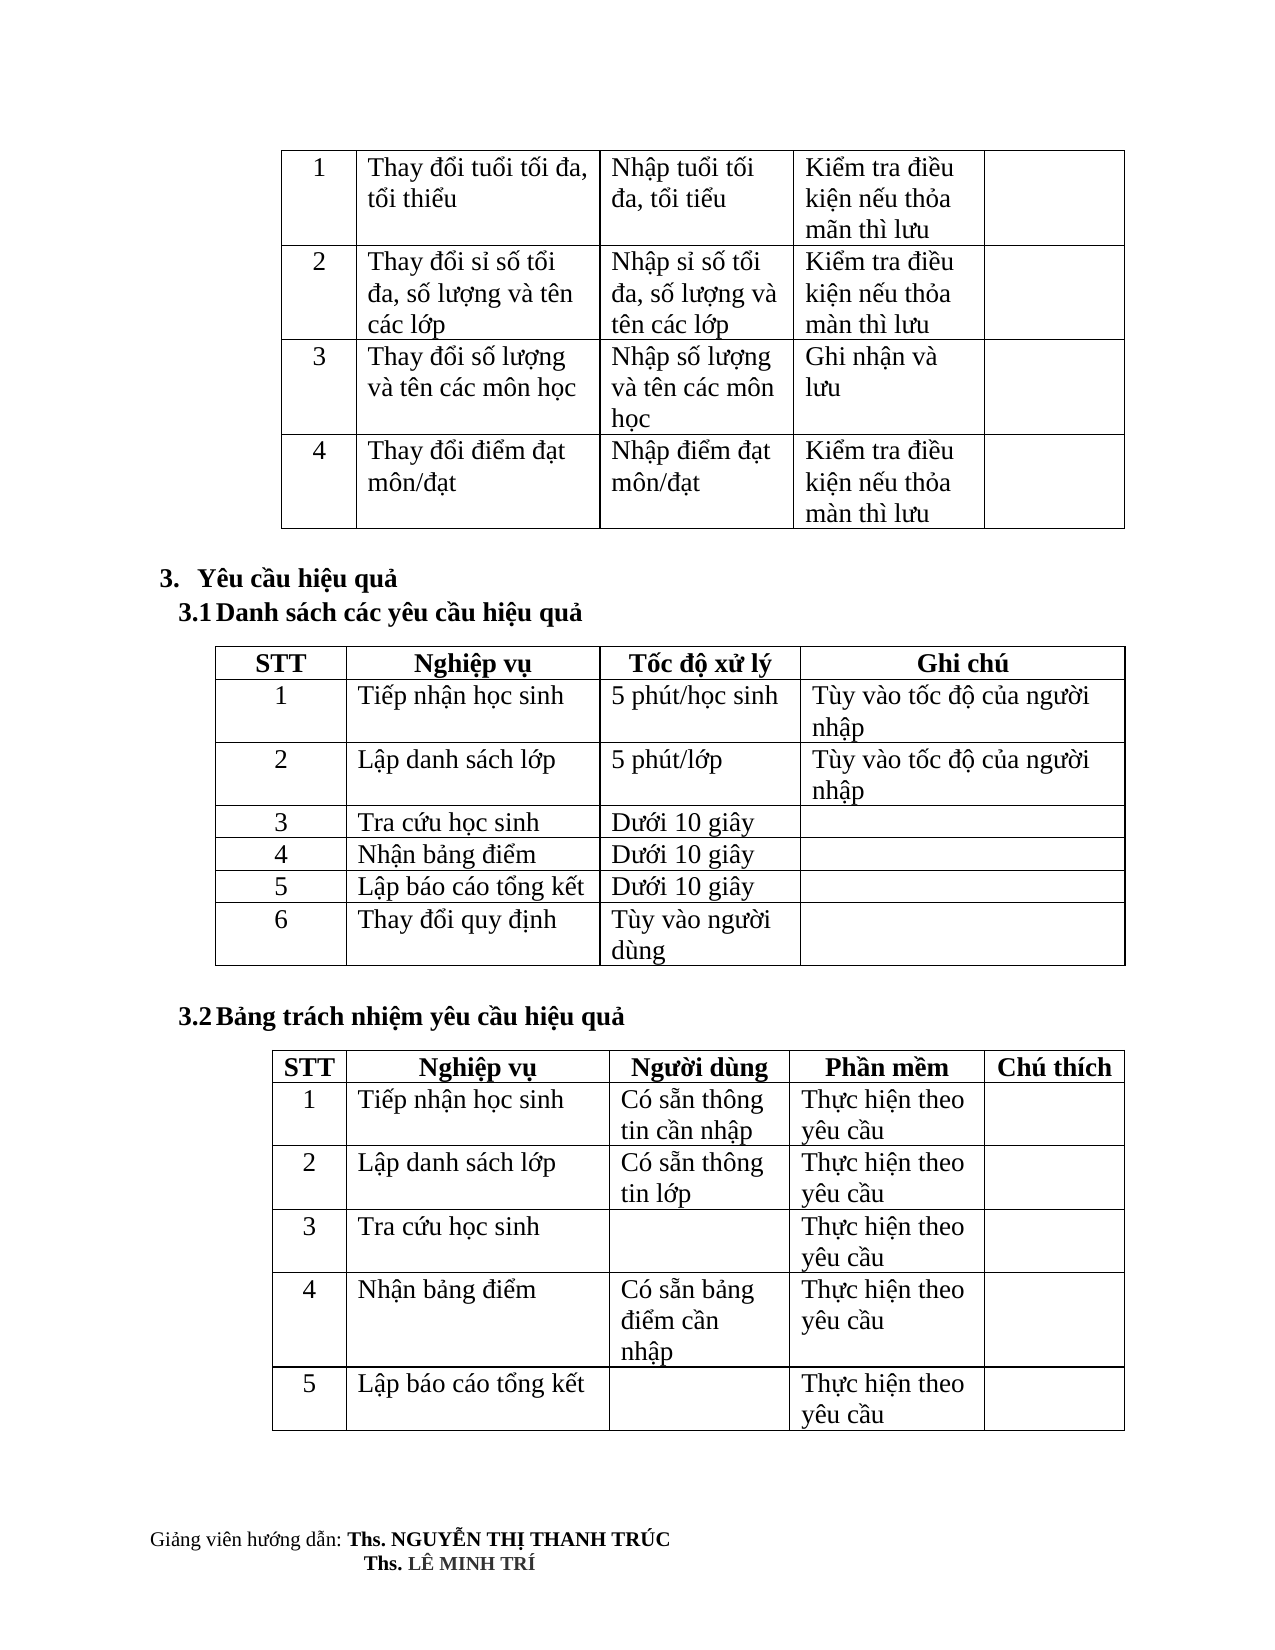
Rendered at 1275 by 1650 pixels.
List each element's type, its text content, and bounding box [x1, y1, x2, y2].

table_cell 1 [273, 1083, 346, 1145]
table_cell [985, 246, 1124, 339]
table_cell 5 phút/học sinh [601, 680, 800, 742]
table_cell Dưới 10 giây [601, 838, 800, 869]
table_cell 5 [216, 871, 346, 902]
list Danh sách các yêu cầu hiệu quả [178, 596, 1125, 627]
table_cell Kiểm tra điều kiện nếu thỏa mãn thì lưu [794, 151, 984, 244]
table_header Nghiệp vụ [347, 1051, 609, 1082]
table_cell Tiếp nhận học sinh [347, 1083, 609, 1145]
table_cell [985, 340, 1124, 433]
table_cell Thực hiện theo yêu cầu [790, 1273, 984, 1366]
table_cell [985, 1146, 1124, 1209]
table_cell 5 phút/lớp [601, 743, 800, 805]
table_header Tốc độ xử lý [601, 647, 800, 678]
table_header Phần mềm [790, 1051, 984, 1082]
table_cell Thay đổi sỉ số tổi đa, số lượng và tên các lớp [357, 246, 599, 339]
table_cell 5 [273, 1368, 346, 1430]
table_cell Nhập sỉ số tổi đa, số lượng và tên các lớp [601, 246, 793, 339]
table_cell Lập danh sách lớp [347, 1146, 609, 1209]
table_cell Lập danh sách lớp [347, 743, 599, 805]
table_header STT [273, 1051, 346, 1082]
table_cell 6 [216, 903, 346, 965]
table_cell 4 [282, 435, 356, 528]
table_cell Dưới 10 giây [601, 871, 800, 902]
table_cell Tùy vào tốc độ của người nhập [801, 743, 1124, 805]
table_cell Thay đổi tuổi tối đa, tổi thiểu [357, 151, 599, 244]
table_cell [801, 871, 1124, 902]
table_cell 4 [273, 1273, 346, 1366]
table_cell Nhận bảng điểm [347, 1273, 609, 1366]
table_cell [985, 435, 1124, 528]
table_cell Nhận bảng điểm [347, 838, 599, 869]
table_cell 2 [282, 246, 356, 339]
table_cell [610, 1210, 789, 1272]
table_cell [801, 903, 1124, 965]
table_cell Nhập tuổi tối đa, tổi tiểu [601, 151, 793, 244]
table_cell Thực hiện theo yêu cầu [790, 1146, 984, 1209]
table_cell 1 [282, 151, 356, 244]
table_cell Thay đổi số lượng và tên các môn học [357, 340, 599, 433]
table_cell Thực hiện theo yêu cầu [790, 1210, 984, 1272]
list Bảng trách nhiệm yêu cầu hiệu quả [178, 999, 1125, 1031]
table_cell [985, 1273, 1124, 1366]
table_cell [610, 1368, 789, 1430]
table_cell Kiểm tra điều kiện nếu thỏa màn thì lưu [794, 246, 984, 339]
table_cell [790, 1368, 984, 1430]
table_cell Thay đổi điểm đạt môn/đạt [357, 435, 599, 528]
table_cell Lập báo cáo tổng kết [347, 1368, 609, 1430]
table_cell Nhập số lượng và tên các môn học [601, 340, 793, 433]
table_cell Có sẵn bảng điểm cần nhập [610, 1273, 789, 1366]
table_cell 3 [273, 1210, 346, 1272]
table_cell 2 [273, 1146, 346, 1209]
table_cell Nhập điểm đạt môn/đạt [601, 435, 793, 528]
table_cell 1 [216, 680, 346, 742]
table_cell Tiếp nhận học sinh [347, 680, 599, 742]
table_header Chú thích [985, 1051, 1124, 1082]
table_cell [801, 838, 1124, 869]
list Yêu cầu hiệu quả [159, 562, 1125, 594]
table_cell 3 [216, 806, 346, 837]
table_cell Tùy vào tốc độ của người nhập [801, 680, 1124, 742]
table_cell [801, 806, 1124, 837]
table_header Người dùng [610, 1051, 789, 1082]
table_cell [985, 1210, 1124, 1272]
table_cell Dưới 10 giây [601, 806, 800, 837]
table_header Ghi chú [801, 647, 1124, 678]
table_cell 3 [282, 340, 356, 433]
table_cell Kiểm tra điều kiện nếu thỏa màn thì lưu [794, 435, 984, 528]
table_cell 4 [216, 838, 346, 869]
table_cell Thay đổi quy định [347, 903, 599, 965]
table_cell [985, 1368, 1124, 1430]
table_cell Tra cứu học sinh [347, 1210, 609, 1272]
table_cell Có sẵn thông tin cần nhập [610, 1083, 789, 1145]
table_header Nghiệp vụ [347, 647, 599, 678]
table_cell Có sẵn thông tin lớp [610, 1146, 789, 1209]
table_cell [985, 151, 1124, 244]
table_cell 2 [216, 743, 346, 805]
table_header STT [216, 647, 346, 678]
table_cell Tùy vào người dùng [601, 903, 800, 965]
table_cell Ghi nhận và lưu [794, 340, 984, 433]
table_cell [985, 1083, 1124, 1145]
table_cell Lập báo cáo tổng kết [347, 871, 599, 902]
table_cell Tra cứu học sinh [347, 806, 599, 837]
table_cell Thực hiện theo yêu cầu [790, 1083, 984, 1145]
